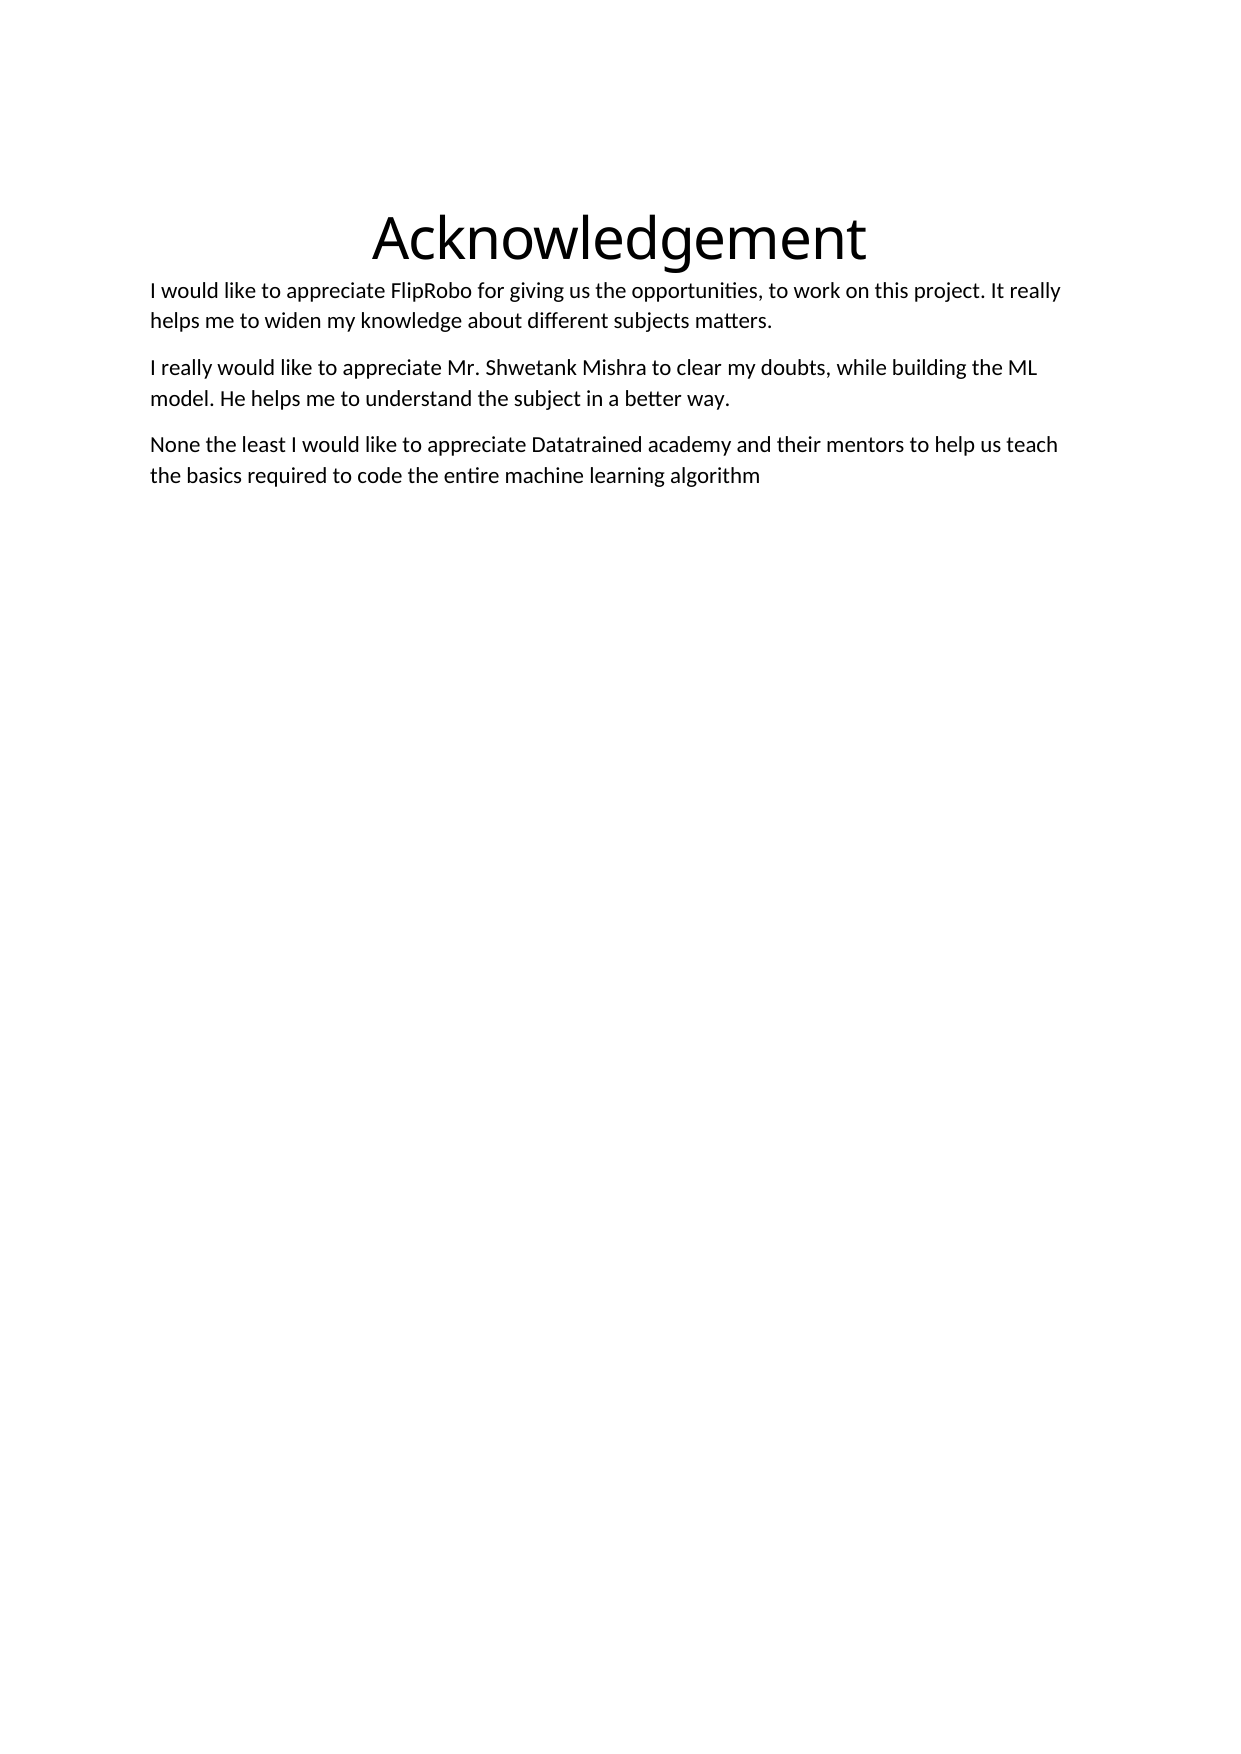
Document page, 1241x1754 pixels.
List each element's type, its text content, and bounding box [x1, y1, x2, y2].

text None the least I would like to appreciate Datatrained academy and their mentors to help us teach the basics required to code the entire machine learning algorithm [150, 431, 1090, 489]
title Acknowledgement [150, 197, 1090, 276]
text I would like to appreciate FlipRobo for giving us the opportunities, to work on this project. It really helps me to widen my knowledge about different subjects matters. [150, 276, 1090, 334]
text I really would like to appreciate Mr. Shwetank Mishra to clear my doubts, while building the ML model. He helps me to understand the subject in a better way. [150, 353, 1090, 412]
